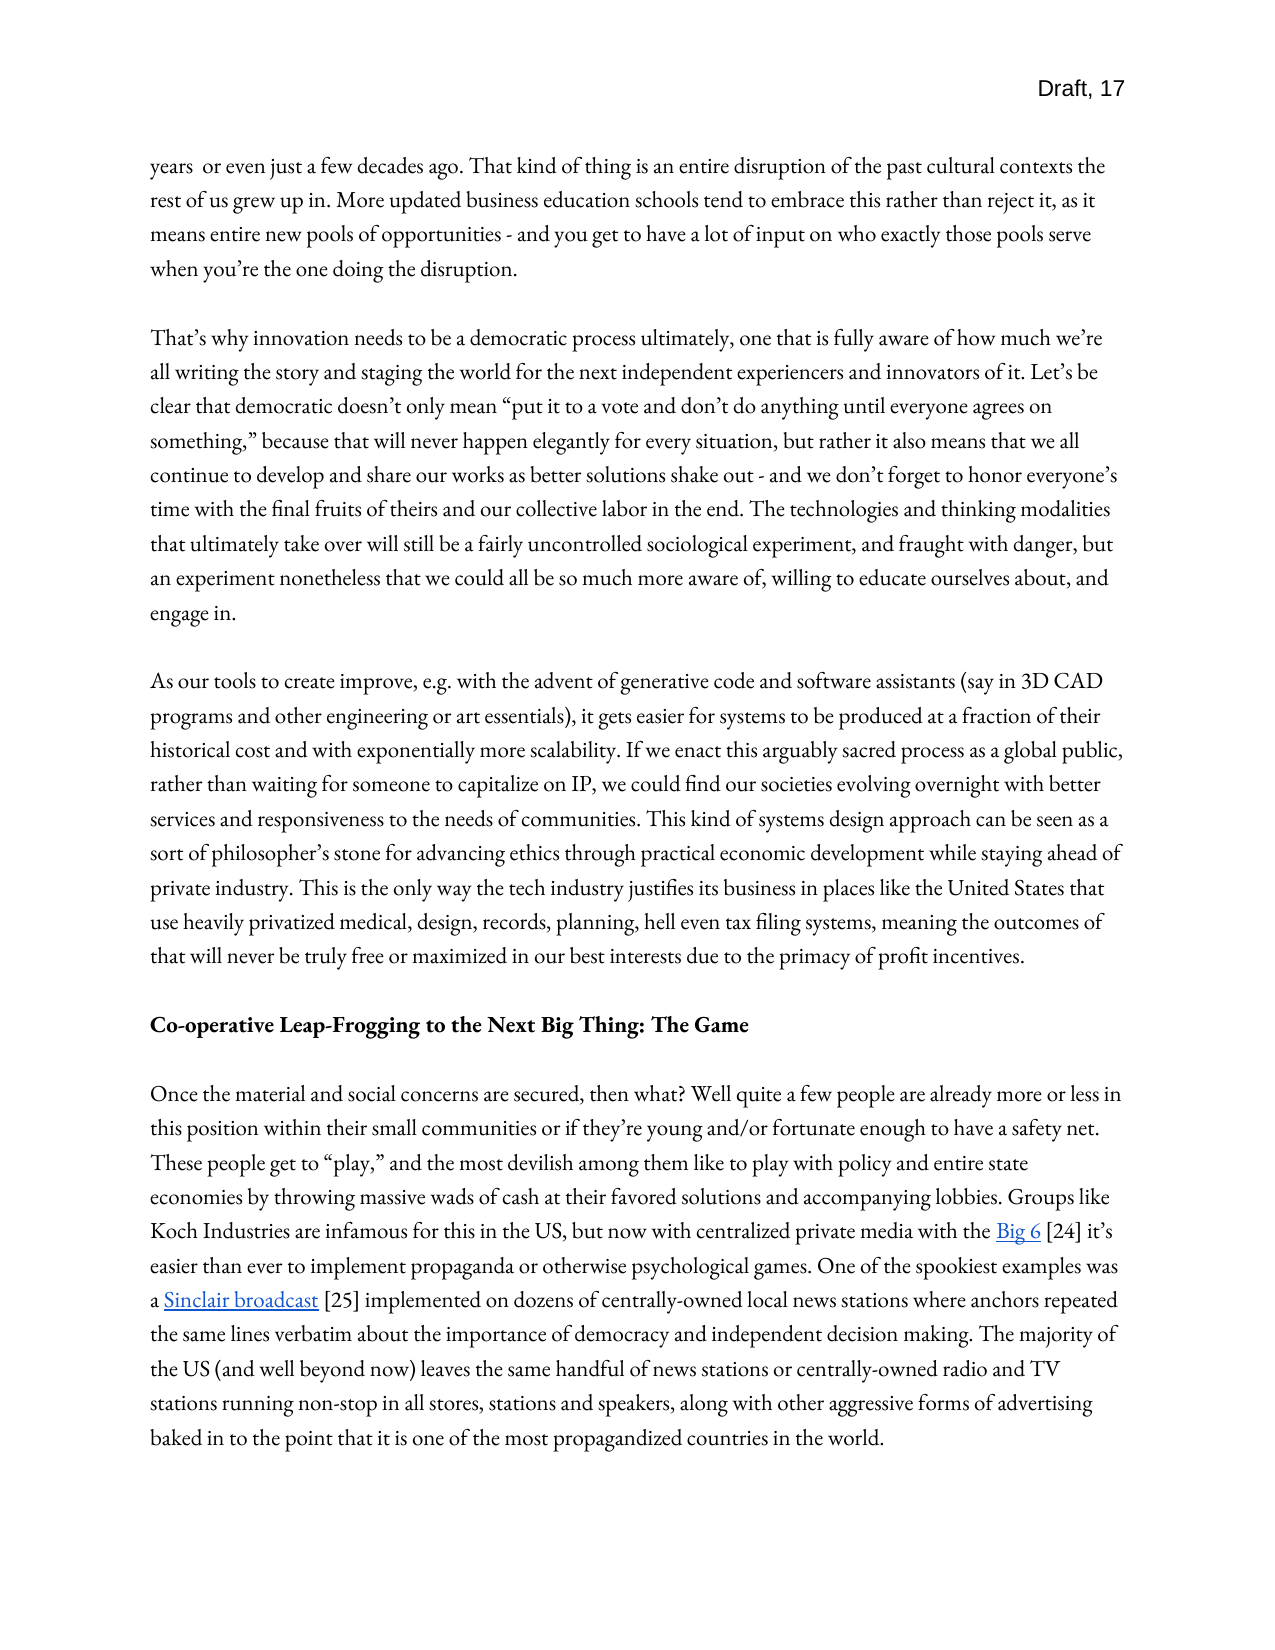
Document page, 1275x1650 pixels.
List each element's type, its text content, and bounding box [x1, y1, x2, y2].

text As our tools to create improve, e.g. with the advent of generative code and software assistants (say in 3D CAD programs and other engineering or art essentials), it gets easier for systems to be produced at a fraction of their historical cost and with exponentially more scalability. If we enact this arguably sacred process as a global public, rather than waiting for someone to capitalize on IP, we could find our societies evolving overnight with better services and responsiveness to the needs of communities. This kind of systems design approach can be seen as a sort of philosopher’s stone for advancing ethics through practical economic development while staying ahead of private industry. This is the only way the tech industry justifies its business in places like the United States that use heavily privatized medical, design, records, planning, hell even tax filing systems, meaning the outcomes of that will never be truly free or maximized in our best interests due to the primacy of profit incentives. [150, 666, 1125, 971]
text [150, 150, 1125, 283]
text Once the material and social concerns are secured, then what? Well quite a few people are already more or less in this position within their small communities or if they’re young and/or fortunate enough to have a safety net. These people get to “play,” and the most devilish among them like to play with policy and entire state economies by throwing massive wads of cash at their favored solutions and accompanying lobbies. Groups like Koch Industries are infamous for this in the US, but now with centralized private media with the Big 6 [24] it’s easier than ever to implement propaganda or otherwise psychological games. One of the spookiest examples was a Sinclair broadcast [25] implemented on dozens of centrally-owned local news stations where anchors repeated the same lines verbatim about the importance of democracy and independent decision making. The majority of the US (and well beyond now) leaves the same handful of news stations or centrally-owned radio and TV stations running non-stop in all stores, stations and speakers, along with other aggressive forms of advertising baked in to the point that it is one of the most propagandized countries in the world. [150, 1078, 1125, 1452]
text That’s why innovation needs to be a democratic process ultimately, one that is fully aware of how much we’re all writing the story and staging the world for the next independent experiencers and innovators of it. Let’s be clear that democratic doesn’t only mean “put it to a vote and don’t do anything until everyone agrees on something,” because that will never happen elegantly for every situation, but rather it also means that we all continue to develop and share our works as better solutions shake out - and we don’t forget to honor everyone’s time with the final fruits of theirs and our collective labor in the end. The technologies and thinking modalities that ultimately take over will still be a fairly uncontrolled sociological experiment, and fraught with danger, but an experiment nonetheless that we could all be so much more aware of, willing to educate ourselves about, and engage in. [150, 322, 1125, 627]
text Co-operative Leap-Frogging to the Next Big Thing: The Game [150, 1009, 1125, 1039]
